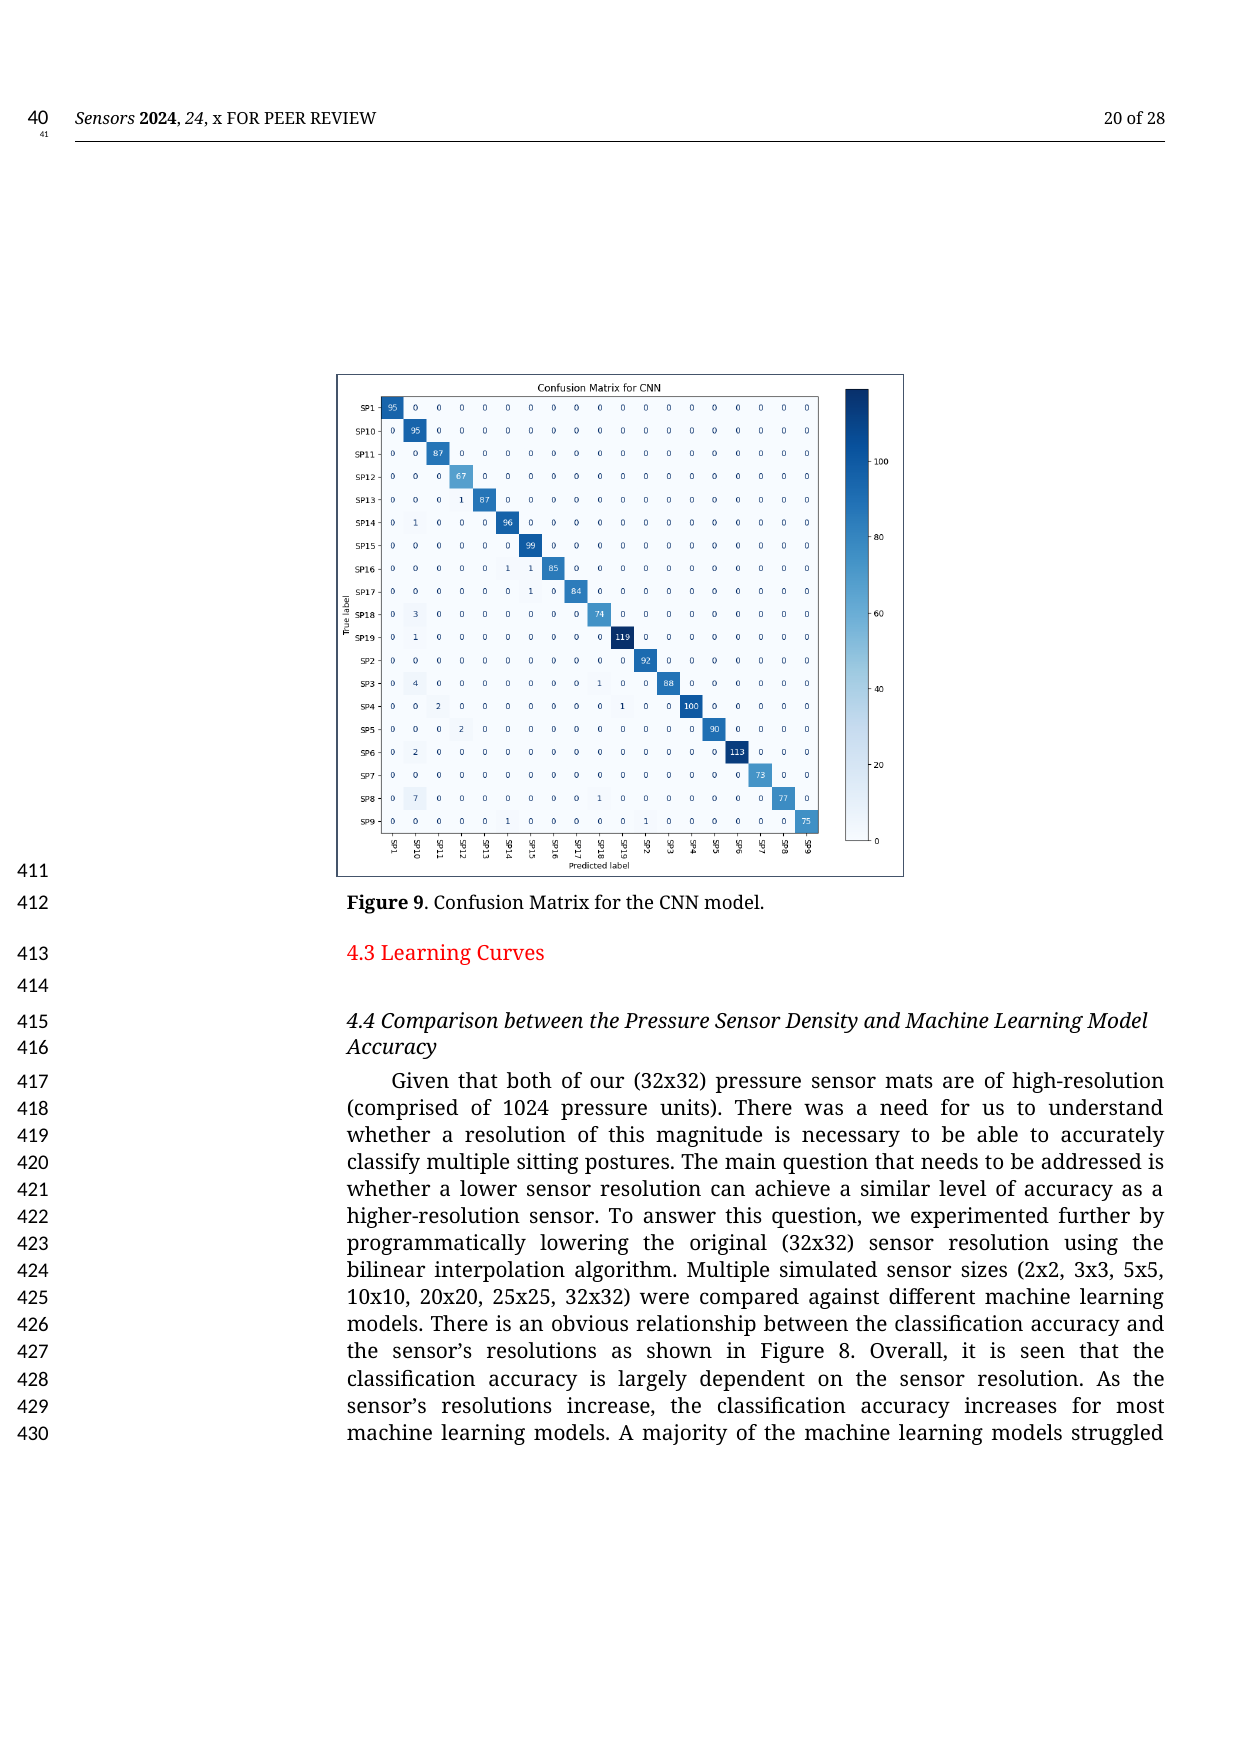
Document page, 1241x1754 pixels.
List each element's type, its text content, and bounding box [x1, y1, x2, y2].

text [347, 1067, 1165, 1446]
text Figure 9. Confusion Matrix for the CNN model. [347, 890, 1165, 914]
subtitle 4.4 Comparison between the Pressure Sensor Density and Machine Learning Model Accuracy [347, 1007, 1165, 1061]
picture [338, 375, 903, 876]
subtitle 4.3 Learning Curves [347, 939, 1165, 966]
